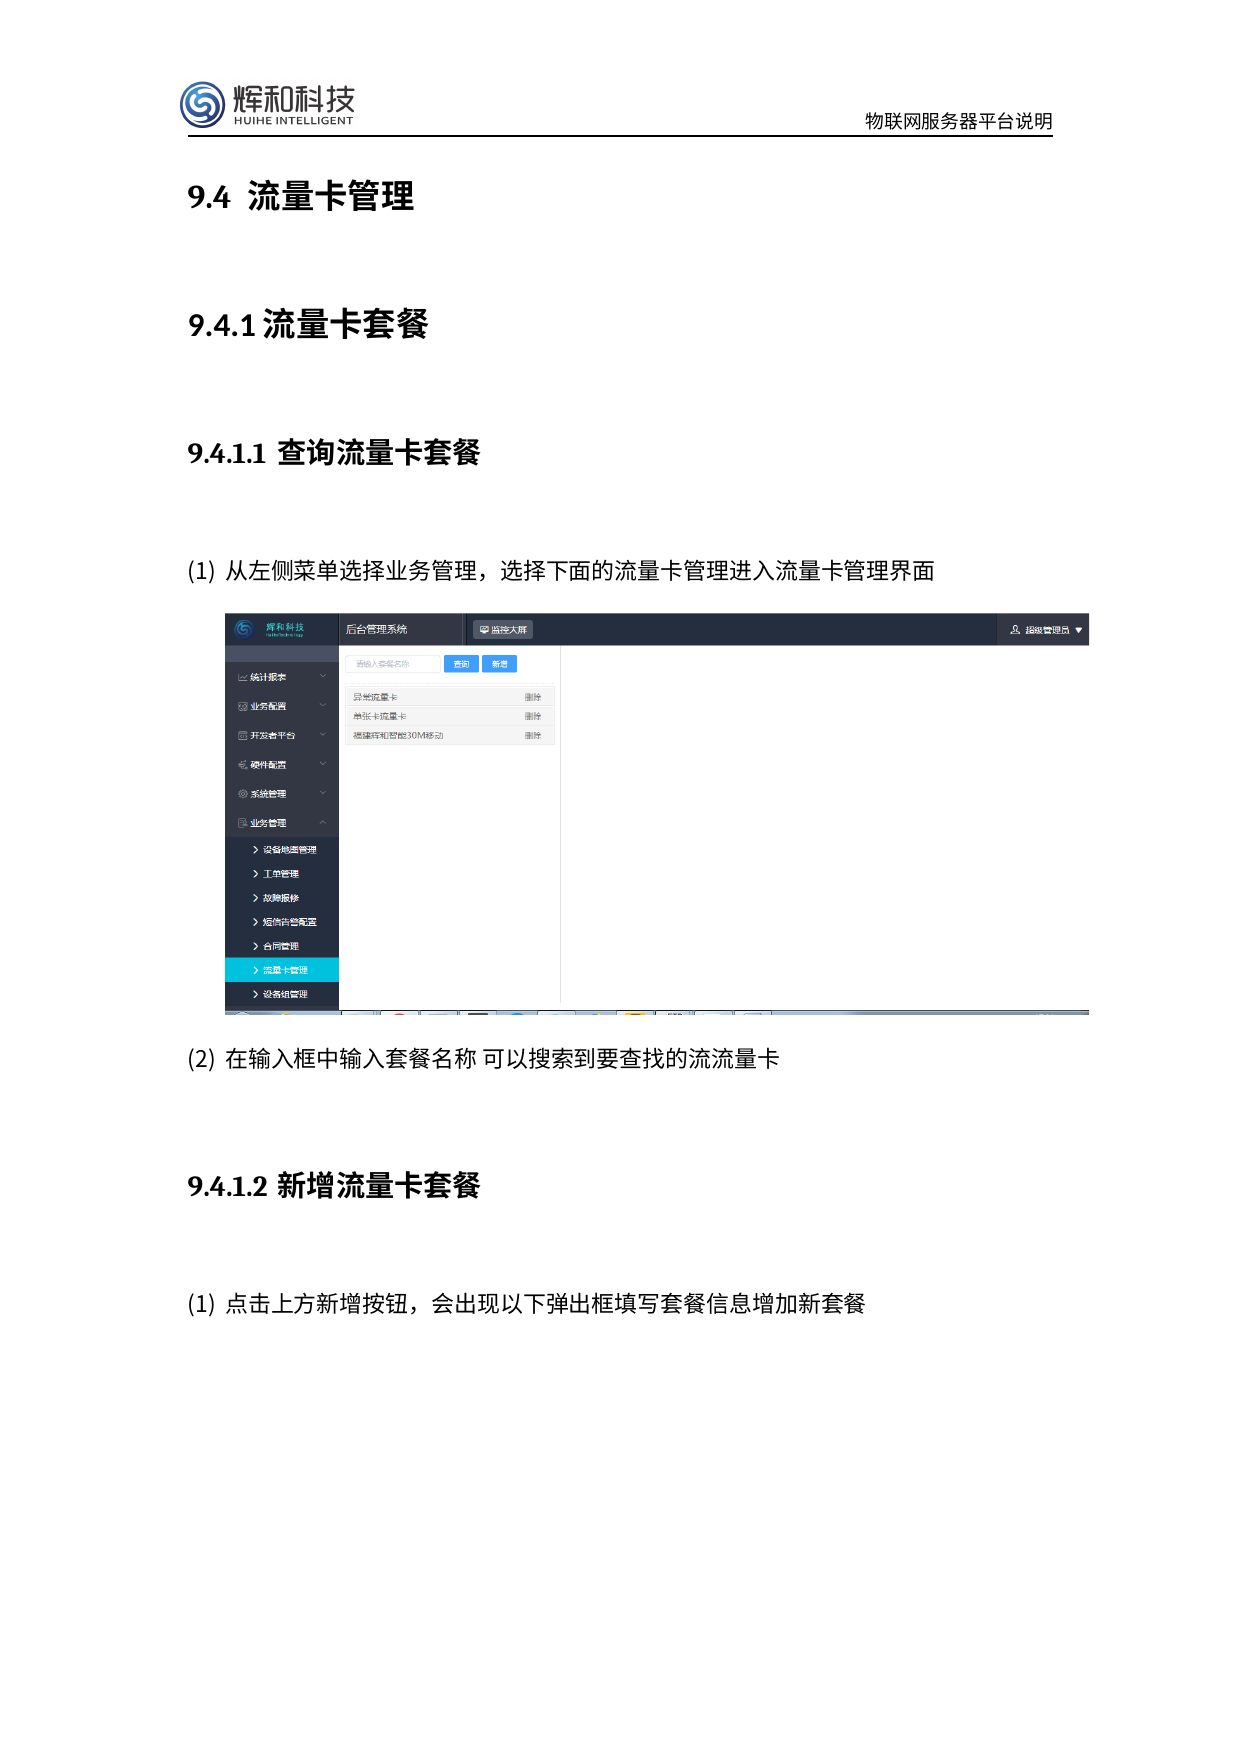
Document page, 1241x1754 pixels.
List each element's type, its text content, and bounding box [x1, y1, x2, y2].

subtitle 查询流量卡套餐 [187, 418, 1053, 483]
list 点击上方新增按钮，会出现以下弹出框填写套餐信息增加新套餐 [187, 1270, 1053, 1335]
subtitle 新增流量卡套餐 [187, 1151, 1053, 1216]
picture [176, 78, 359, 131]
subtitle 流量卡套餐 [187, 289, 1053, 354]
list 从左侧菜单选择业务管理，选择下面的流量卡管理进入流量卡管理界面 [187, 537, 1053, 602]
subtitle 流量卡管理 [187, 162, 1053, 227]
picture [225, 612, 1090, 1015]
list 在输入框中输入套餐名称 可以搜索到要查找的流流量卡 [187, 1025, 1053, 1090]
